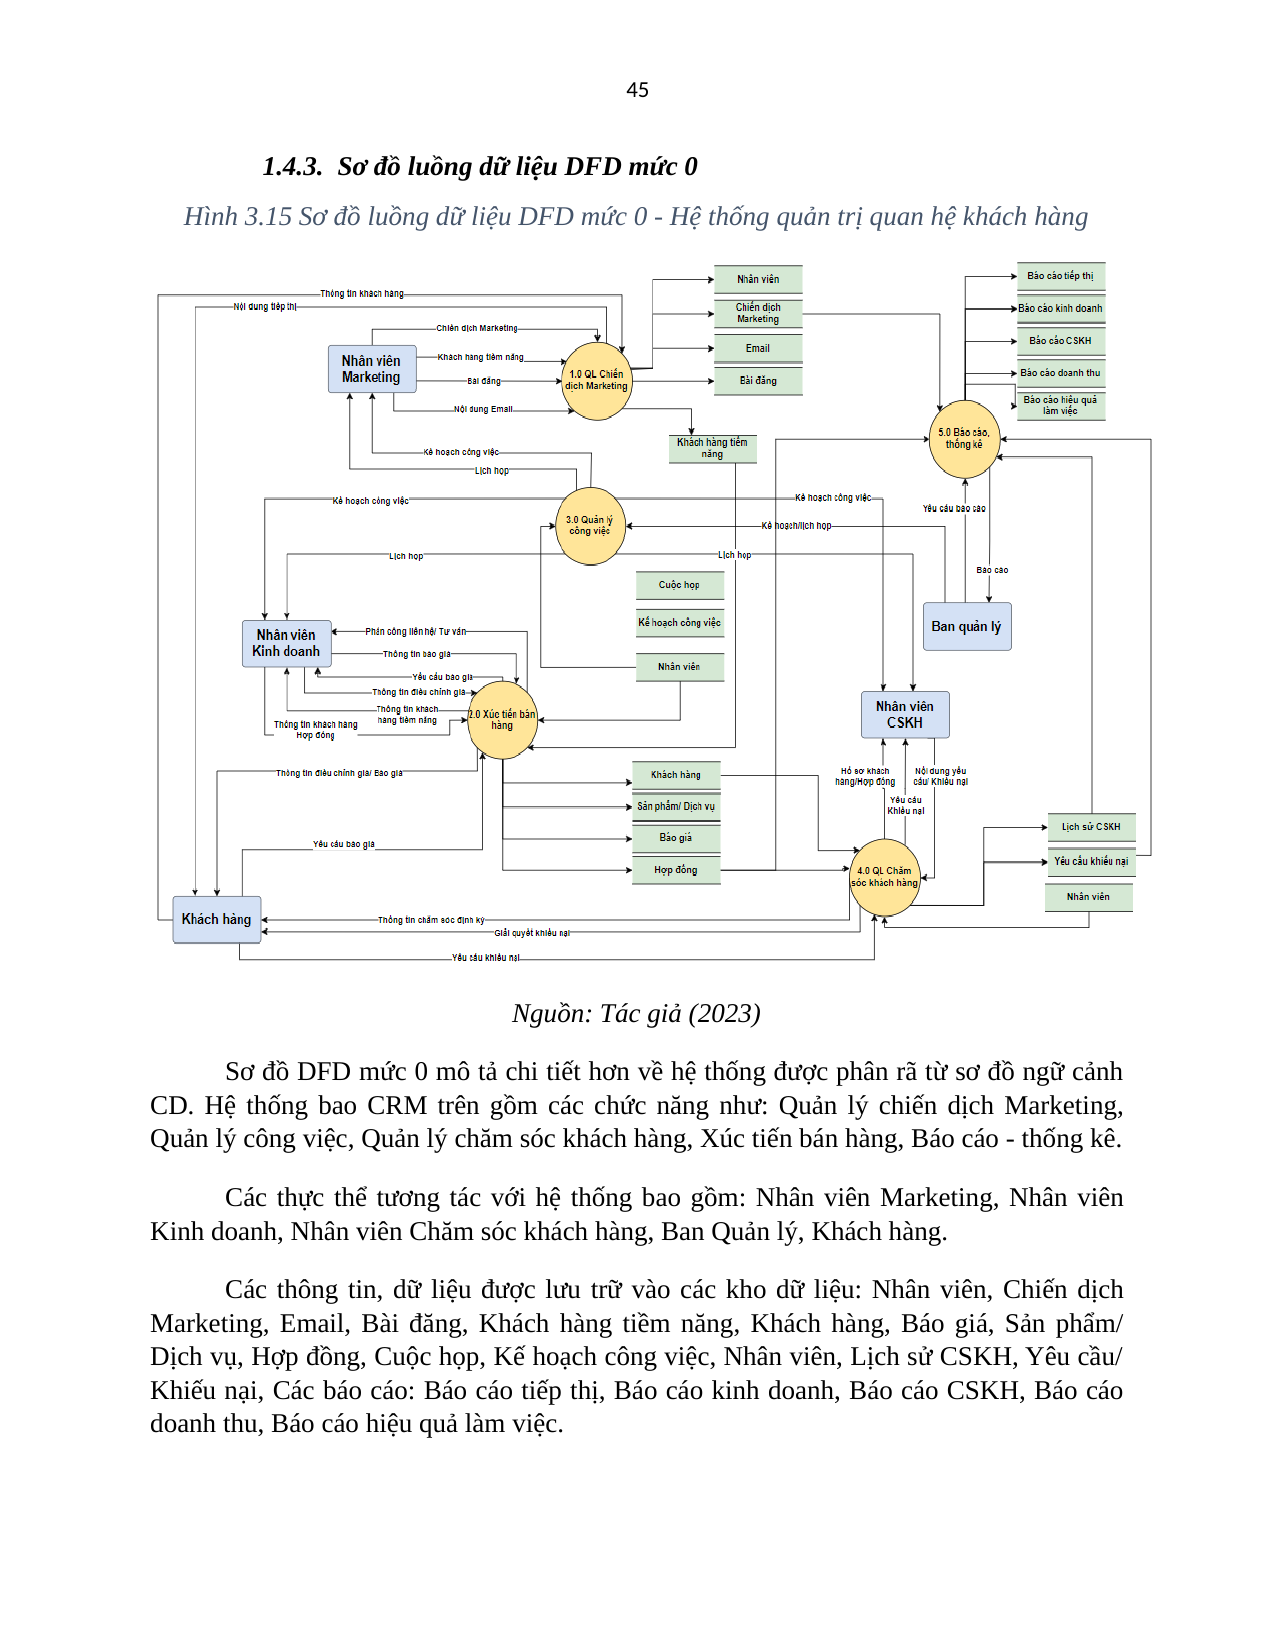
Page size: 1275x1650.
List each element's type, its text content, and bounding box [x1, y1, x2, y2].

text Nguồn: Tác giả (2023) [150, 997, 1125, 1028]
text Sơ đồ DFD mức 0 mô tả chi tiết hơn về hệ thống được phân rã từ sơ đồ ngữ cảnh CD. Hệ thống bao CRM trên gồm các chức năng như: Quản lý chiến dịch Marketing, Quản lý công việc, Quản lý chăm sóc khách hàng, Xúc tiến bán hàng, Báo cáo - thống kê. [150, 1056, 1125, 1154]
picture [150, 256, 1156, 970]
text Các thực thể tương tác với hệ thống bao gồm: Nhân viên Marketing, Nhân viên Kinh doanh, Nhân viên Chăm sóc khách hàng, Ban Quản lý, Khách hàng. [150, 1181, 1125, 1246]
text Các thông tin, dữ liệu được lưu trữ vào các kho dữ liệu: Nhân viên, Chiến dịch Marketing, Email, Bài đăng, Khách hàng tiềm năng, Khách hàng, Báo giá, Sản phẩm/ Dịch vụ, Hợp đồng, Cuộc họp, Kế hoạch công việc, Nhân viên, Lịch sử CSKH, Yêu cầu/ Khiếu nại, Các báo cáo: Báo cáo tiếp thị, Báo cáo kinh doanh, Báo cáo CSKH, Báo cáo doanh thu, Báo cáo hiệu quả làm việc. [150, 1273, 1125, 1438]
list Sơ đồ luồng dữ liệu DFD mức 0 [262, 150, 1125, 181]
